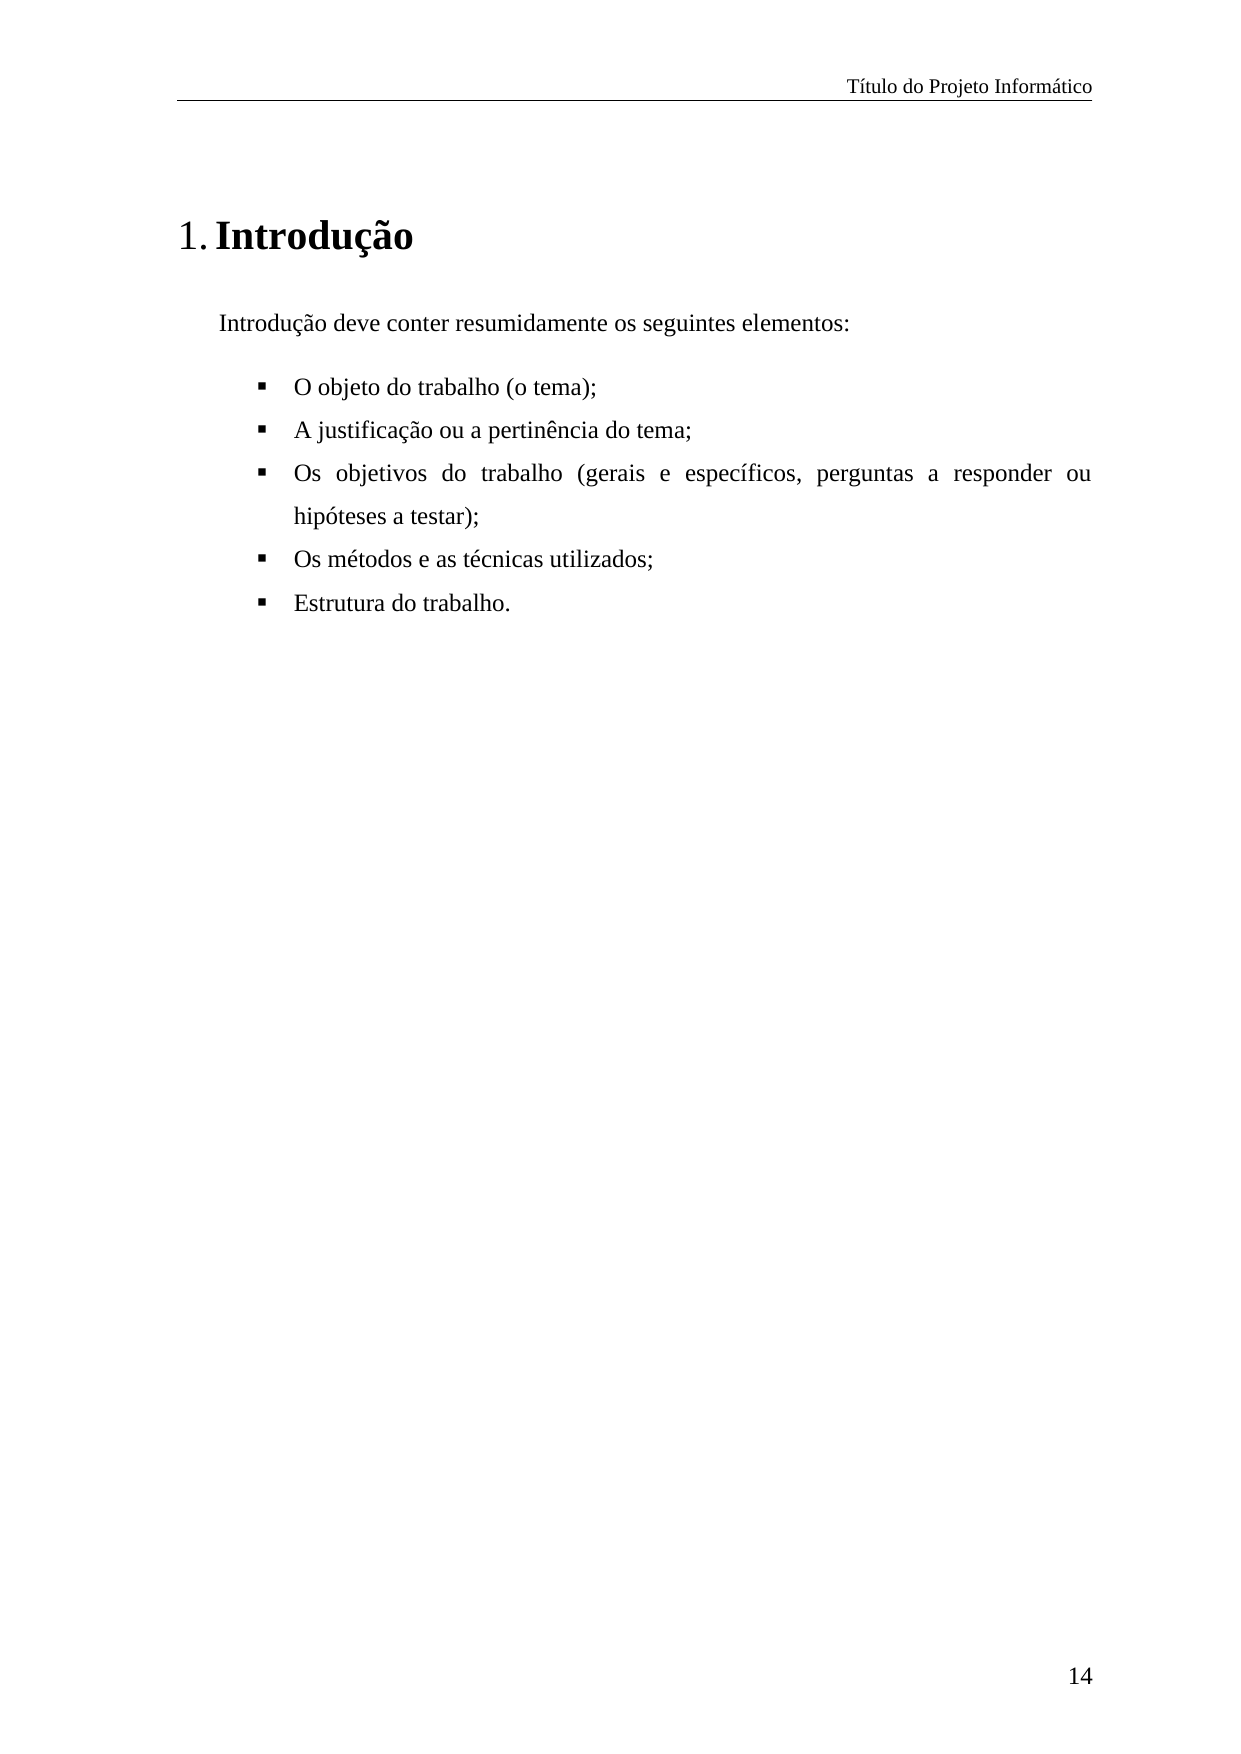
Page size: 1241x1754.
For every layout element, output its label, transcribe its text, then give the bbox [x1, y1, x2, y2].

list Os objetivos do trabalho (gerais e específicos, perguntas a responder ou hipóteses a testar); [256, 458, 1092, 530]
list Os métodos e as técnicas utilizados; [256, 544, 1092, 573]
list O objeto do trabalho (o tema); [256, 372, 1092, 401]
text Introdução deve conter resumidamente os seguintes elementos: [177, 308, 1092, 337]
subtitle Introdução [177, 210, 1092, 258]
list A justificação ou a pertinência do tema; [256, 415, 1092, 444]
list Estrutura do trabalho. [256, 588, 1092, 616]
